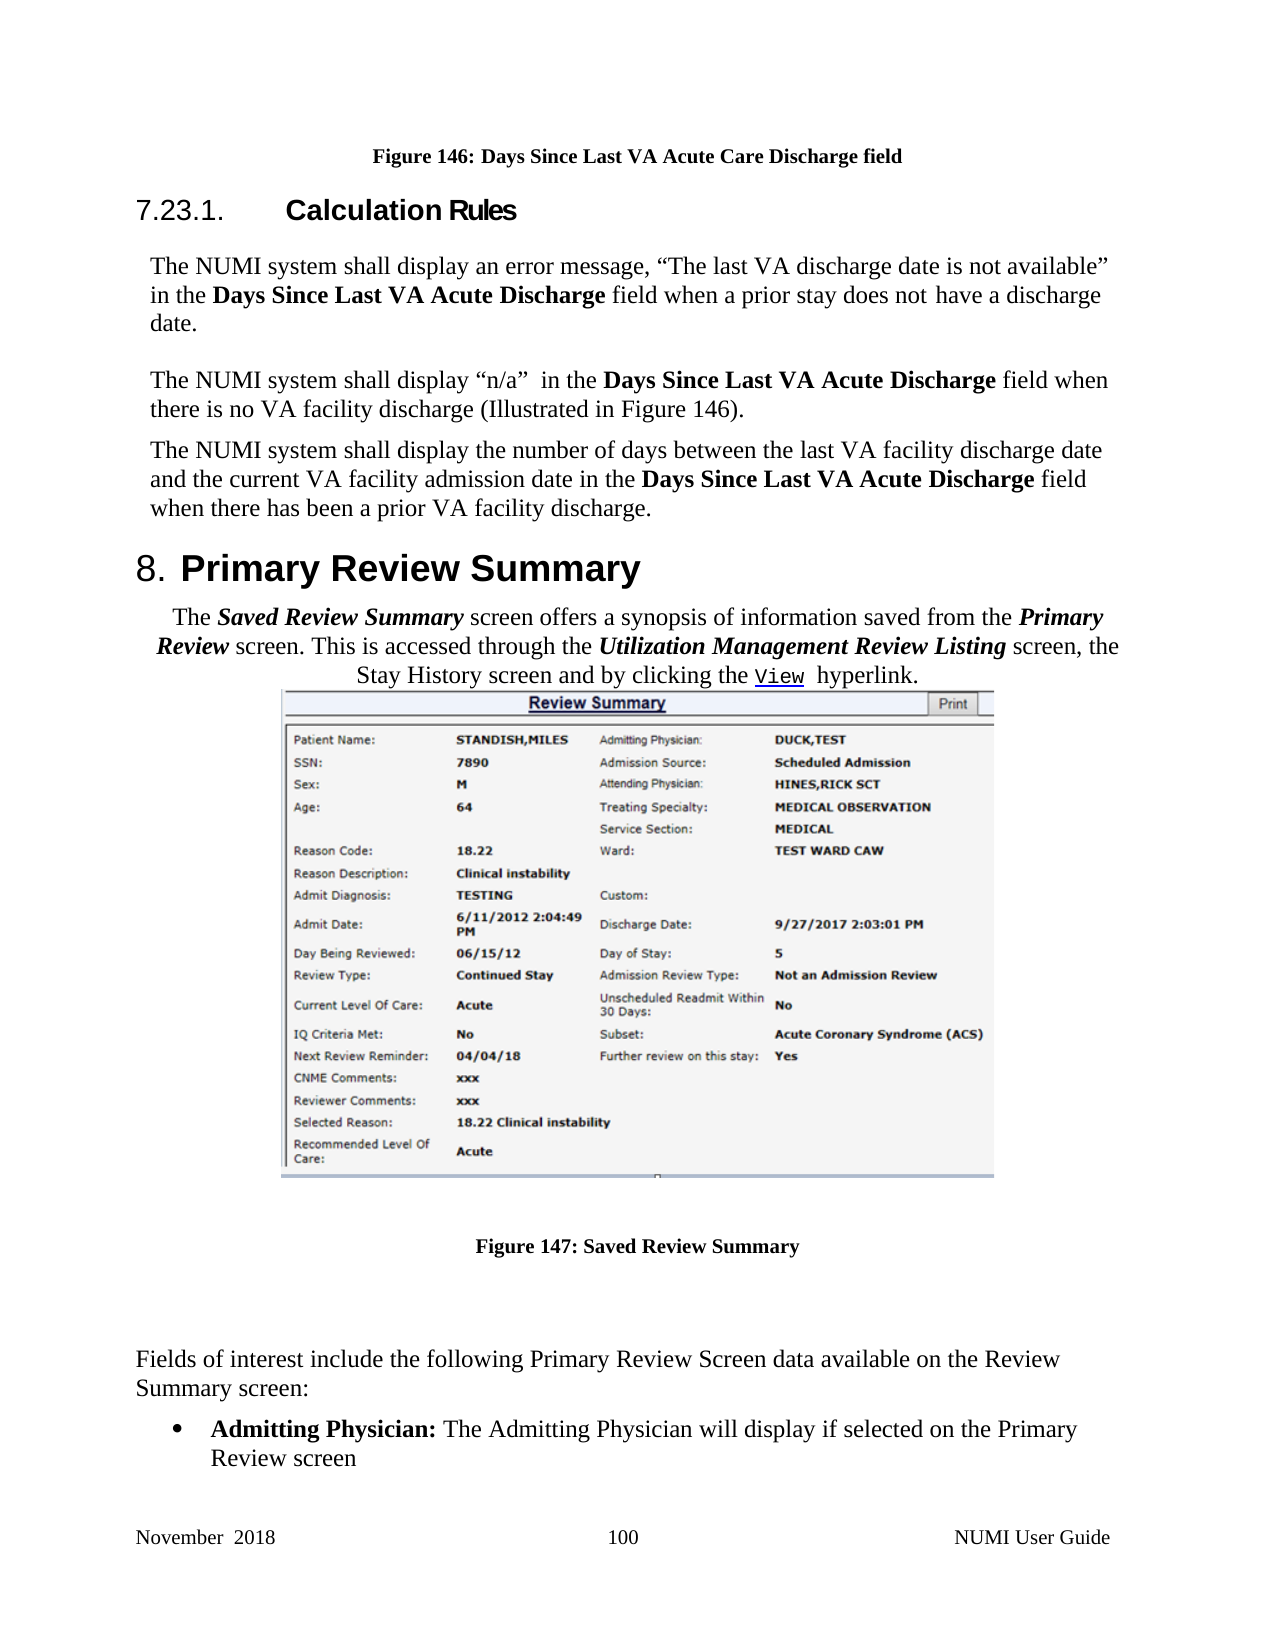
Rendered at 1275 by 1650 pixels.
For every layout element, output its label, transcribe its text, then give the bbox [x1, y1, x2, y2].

text The NUMI system shall display “n/a” in the Days Since Last VA Acute Discharge field when there is no VA facility discharge (Illustrated in Figure 146). [150, 365, 1121, 423]
picture [281, 689, 995, 1178]
text The NUMI system shall display the number of days between the last VA facility discharge date and the current VA facility admission date in the Days Since Last VA Acute Discharge field when there has been a prior VA facility discharge. [150, 435, 1121, 522]
text Figure 147: Saved Review Summary [135, 1234, 1139, 1258]
text Figure 146: Days Since Last VA Acute Care Discharge field [135, 144, 1139, 168]
text Fields of interest include the following Primary Review Screen data available on the Review Summary screen: [135, 1316, 1121, 1402]
subtitle Primary Review Summary [135, 547, 1139, 590]
list Admitting Physician: The Admitting Physician will display if selected on the Primary Review screen [173, 1414, 1139, 1472]
subtitle Calculation Rules [135, 193, 1139, 226]
text The NUMI system shall display an error message, “The last VA discharge date is not available” in the Days Since Last VA Acute Discharge field when a prior stay does not have a discharge date. [150, 252, 1121, 337]
